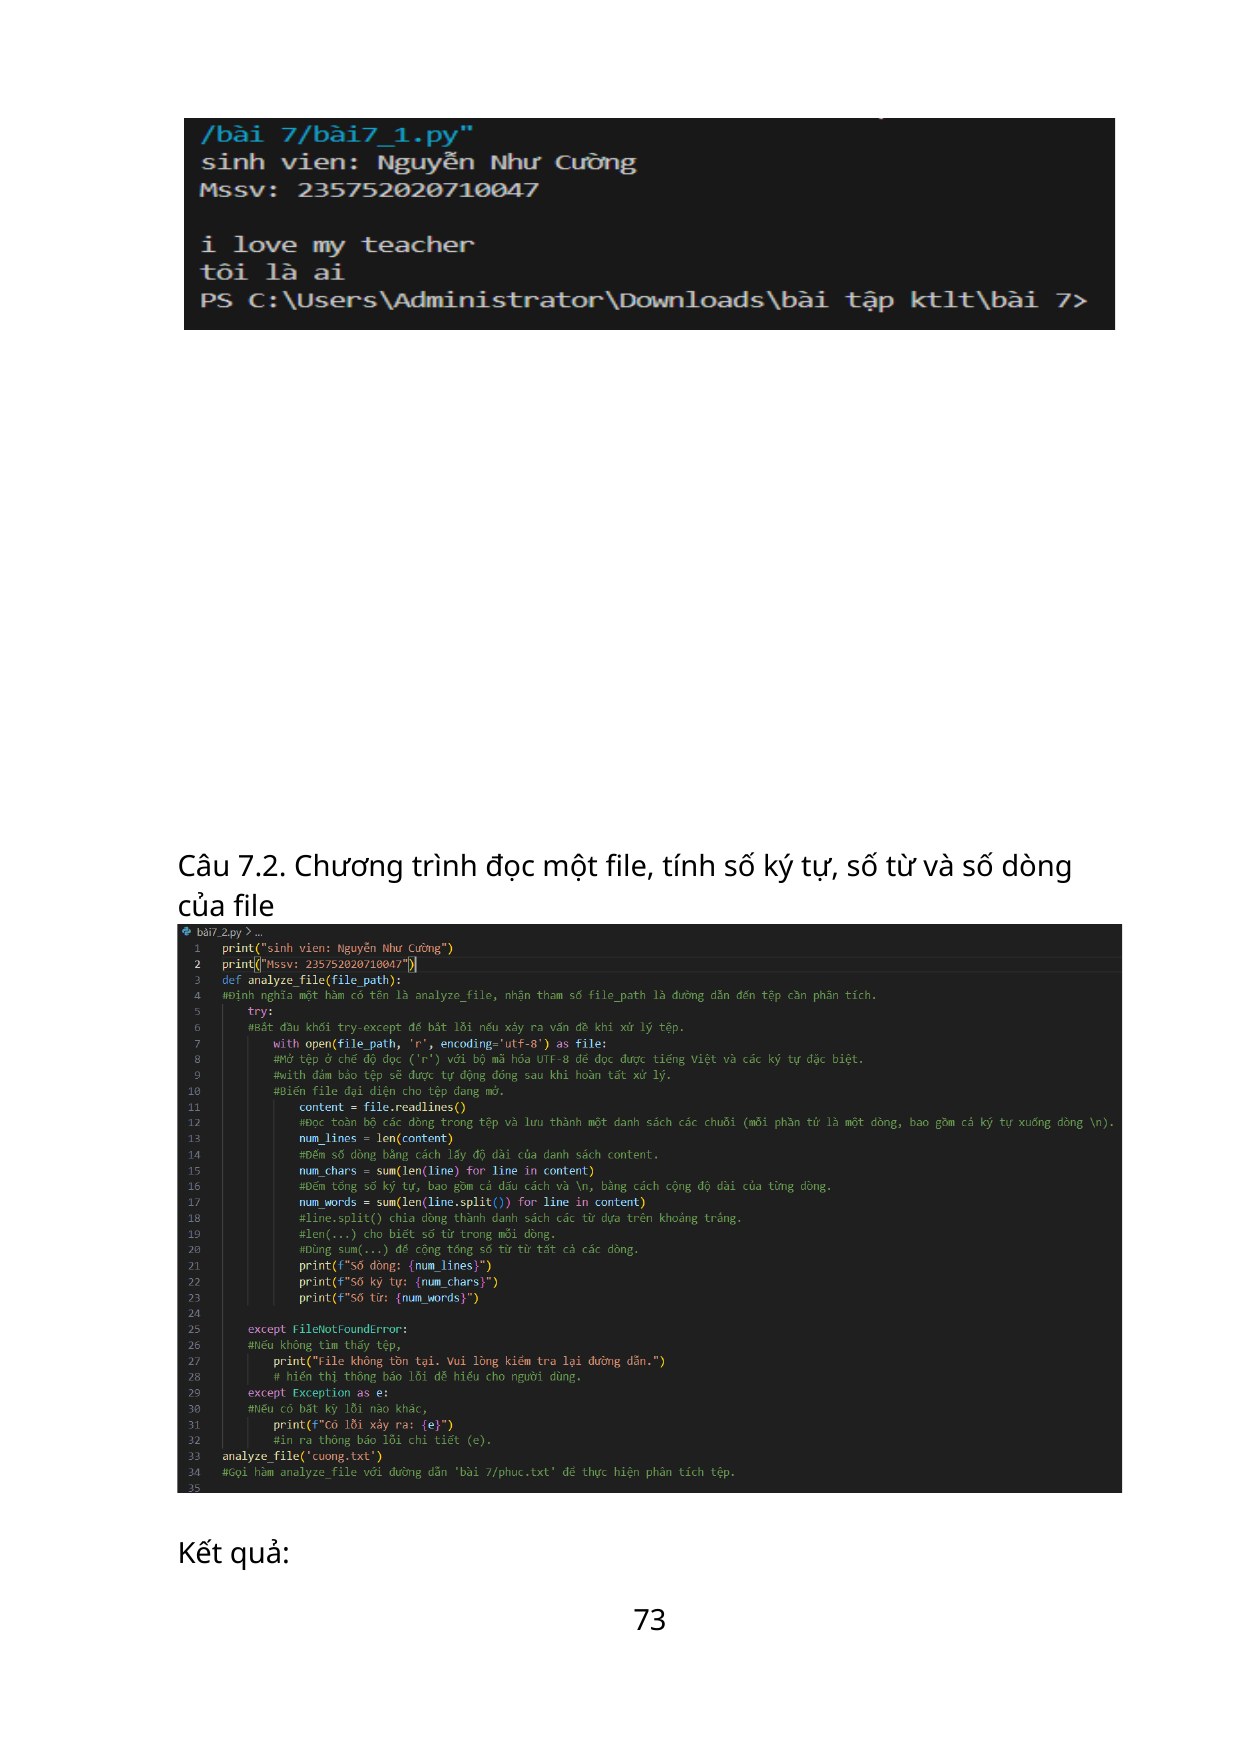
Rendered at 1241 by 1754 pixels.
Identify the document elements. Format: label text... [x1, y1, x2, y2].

picture [177, 924, 1123, 1493]
picture [184, 118, 1116, 330]
text Câu 7.2. Chương trình đọc một file, tính số ký tự, số từ và số dòng của file [177, 845, 1122, 924]
text Kết quả: [177, 1532, 1122, 1572]
